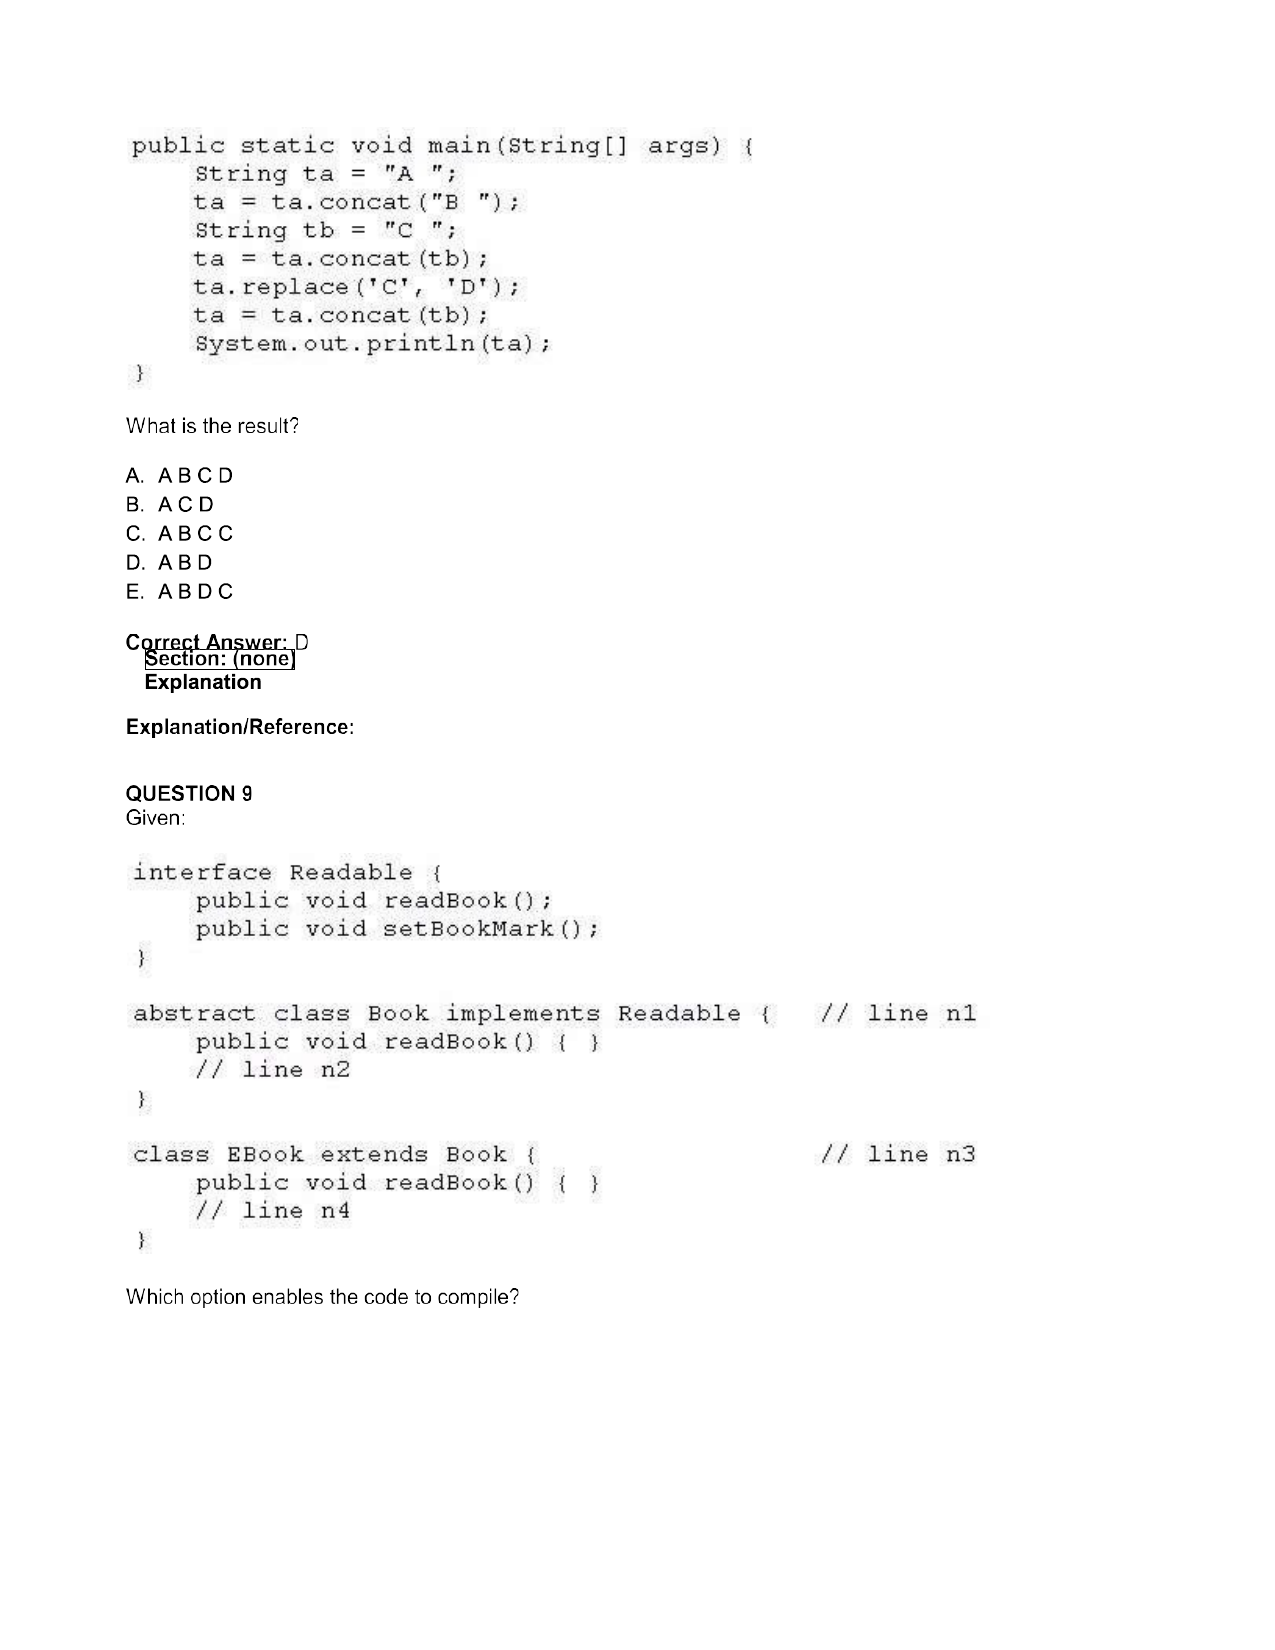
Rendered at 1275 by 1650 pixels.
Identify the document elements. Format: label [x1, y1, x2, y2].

picture [127, 718, 353, 738]
picture [126, 1288, 519, 1308]
picture [127, 127, 753, 390]
picture [126, 785, 252, 825]
picture [126, 634, 308, 669]
picture [127, 853, 990, 1254]
picture [126, 417, 298, 433]
